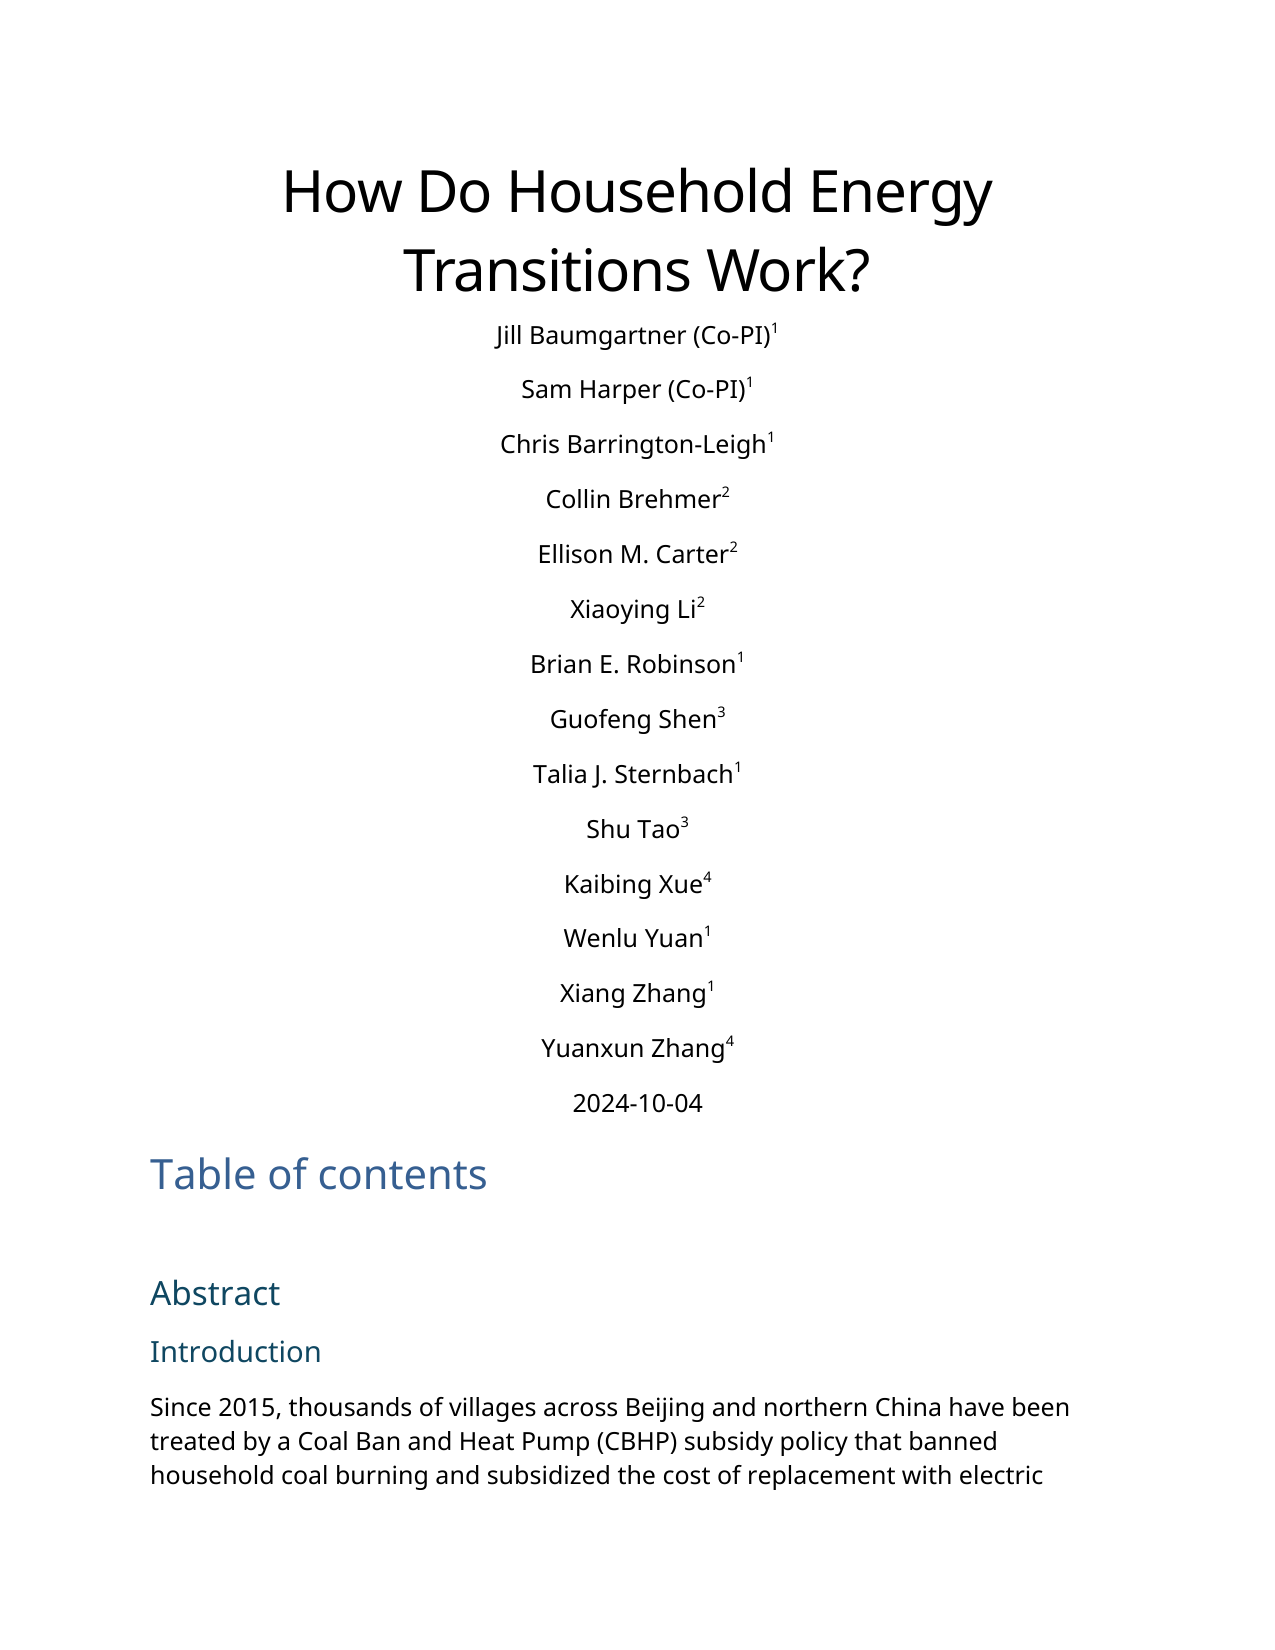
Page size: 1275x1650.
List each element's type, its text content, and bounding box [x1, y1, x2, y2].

text Jill Baumgartner (Co-PI)1 [150, 317, 1125, 351]
subtitle Introduction [150, 1331, 1125, 1371]
text Brian E. Robinson1 [150, 647, 1125, 681]
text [150, 1390, 1125, 1492]
text Kaibing Xue4 [150, 866, 1125, 900]
text Sam Harper (Co-PI)1 [150, 372, 1125, 406]
subtitle Abstract [150, 1269, 1125, 1315]
text Guofeng Shen3 [150, 702, 1125, 736]
text Collin Brehmer2 [150, 482, 1125, 516]
text Ellison M. Carter2 [150, 537, 1125, 571]
text Xiaoying Li2 [150, 592, 1125, 626]
text Shu Tao3 [150, 811, 1125, 845]
text Wenlu Yuan1 [150, 921, 1125, 955]
text 2024-10-04 [150, 1086, 1125, 1120]
text Yuanxun Zhang4 [150, 1031, 1125, 1065]
text Talia J. Sternbach1 [150, 756, 1125, 791]
text Xiang Zhang1 [150, 976, 1125, 1010]
title How Do Household Energy Transitions Work? [150, 150, 1125, 309]
text Chris Barrington-Leigh1 [150, 427, 1125, 461]
